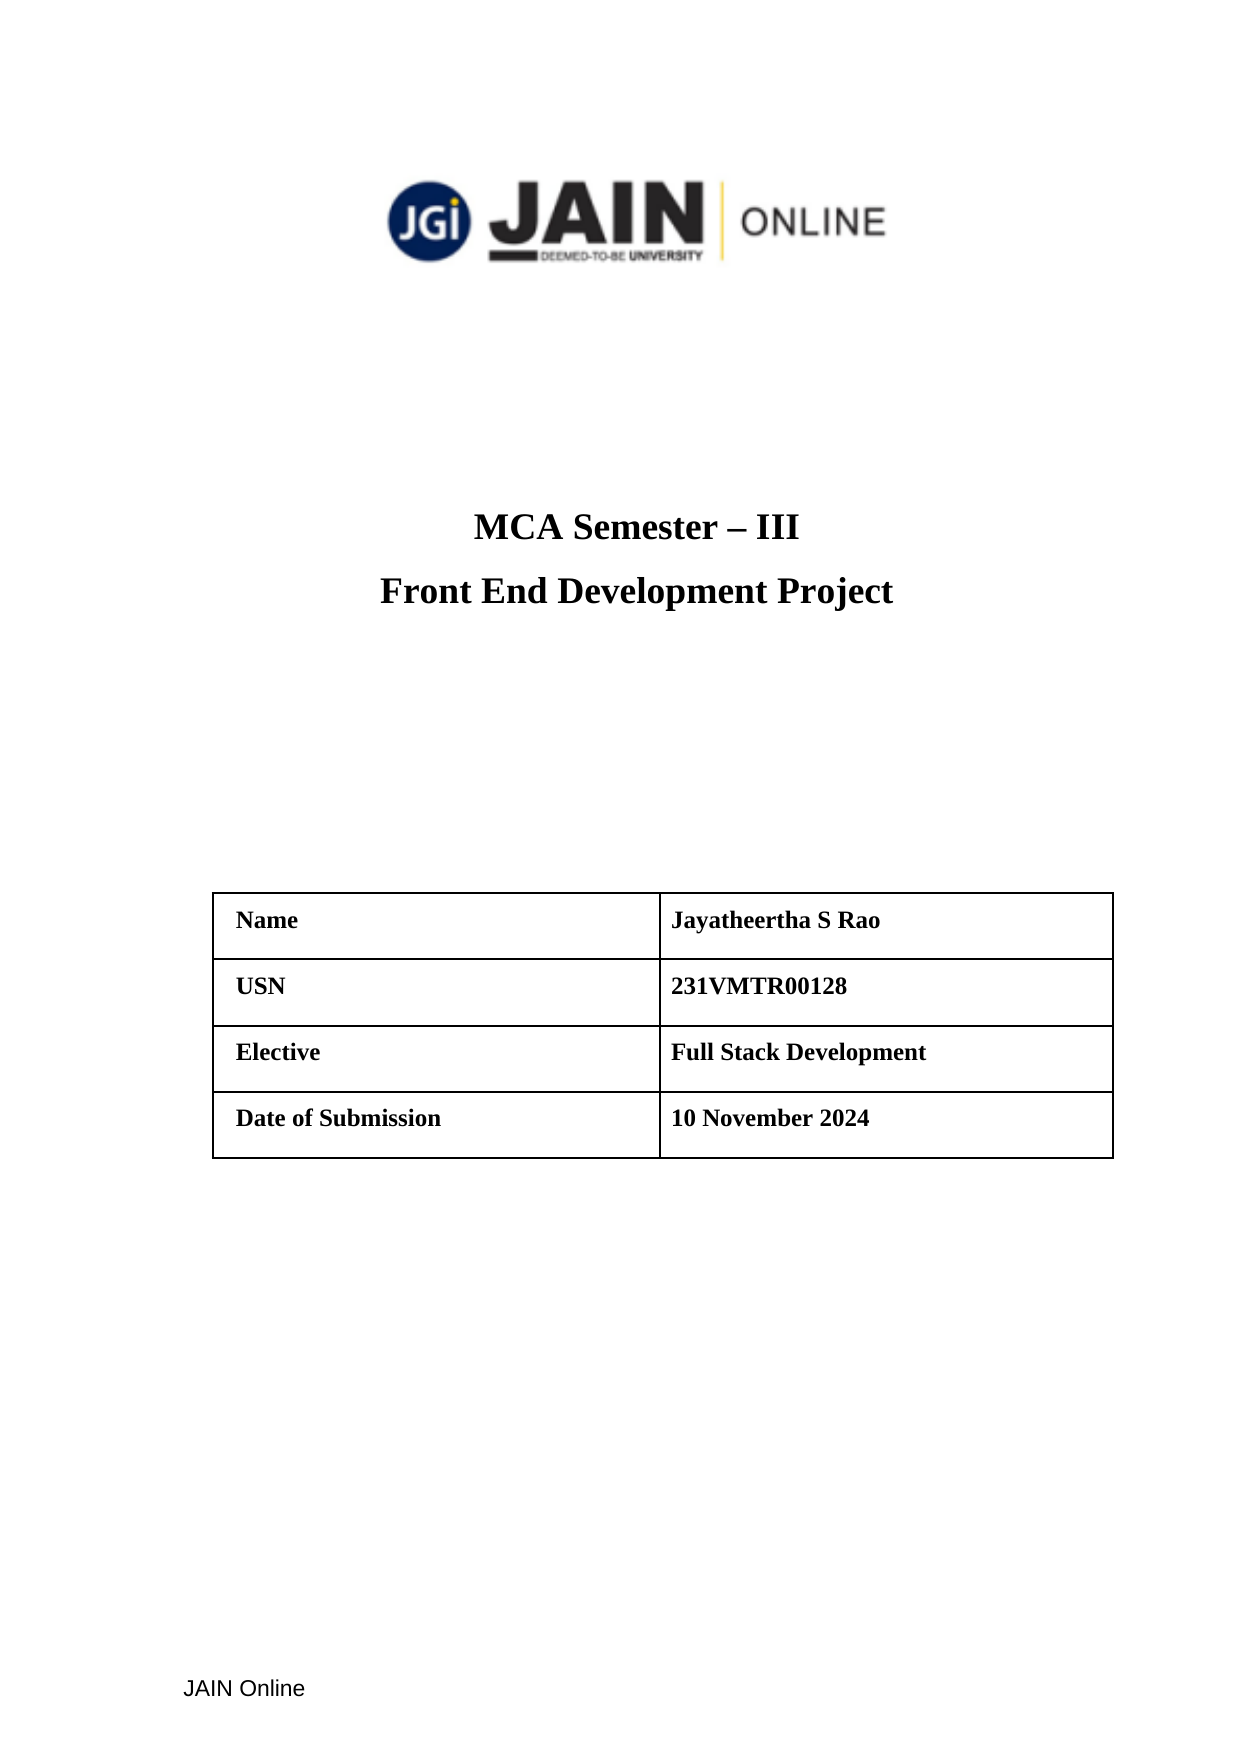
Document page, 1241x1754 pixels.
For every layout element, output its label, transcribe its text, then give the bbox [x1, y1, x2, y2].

table_cell Date of Submission [214, 1093, 659, 1157]
text MCA Semester – III [183, 504, 1090, 547]
text Front End Development Project [183, 569, 1090, 612]
table_cell USN [214, 960, 659, 1024]
table_cell 10 November 2024 [661, 1093, 1112, 1157]
table_cell Full Stack Development [661, 1027, 1112, 1091]
table_cell Elective [214, 1027, 659, 1091]
table_header Name [214, 894, 659, 958]
table_cell 231VMTR00128 [661, 960, 1112, 1024]
picture [367, 150, 906, 297]
table_header Jayatheertha S Rao [661, 894, 1112, 958]
